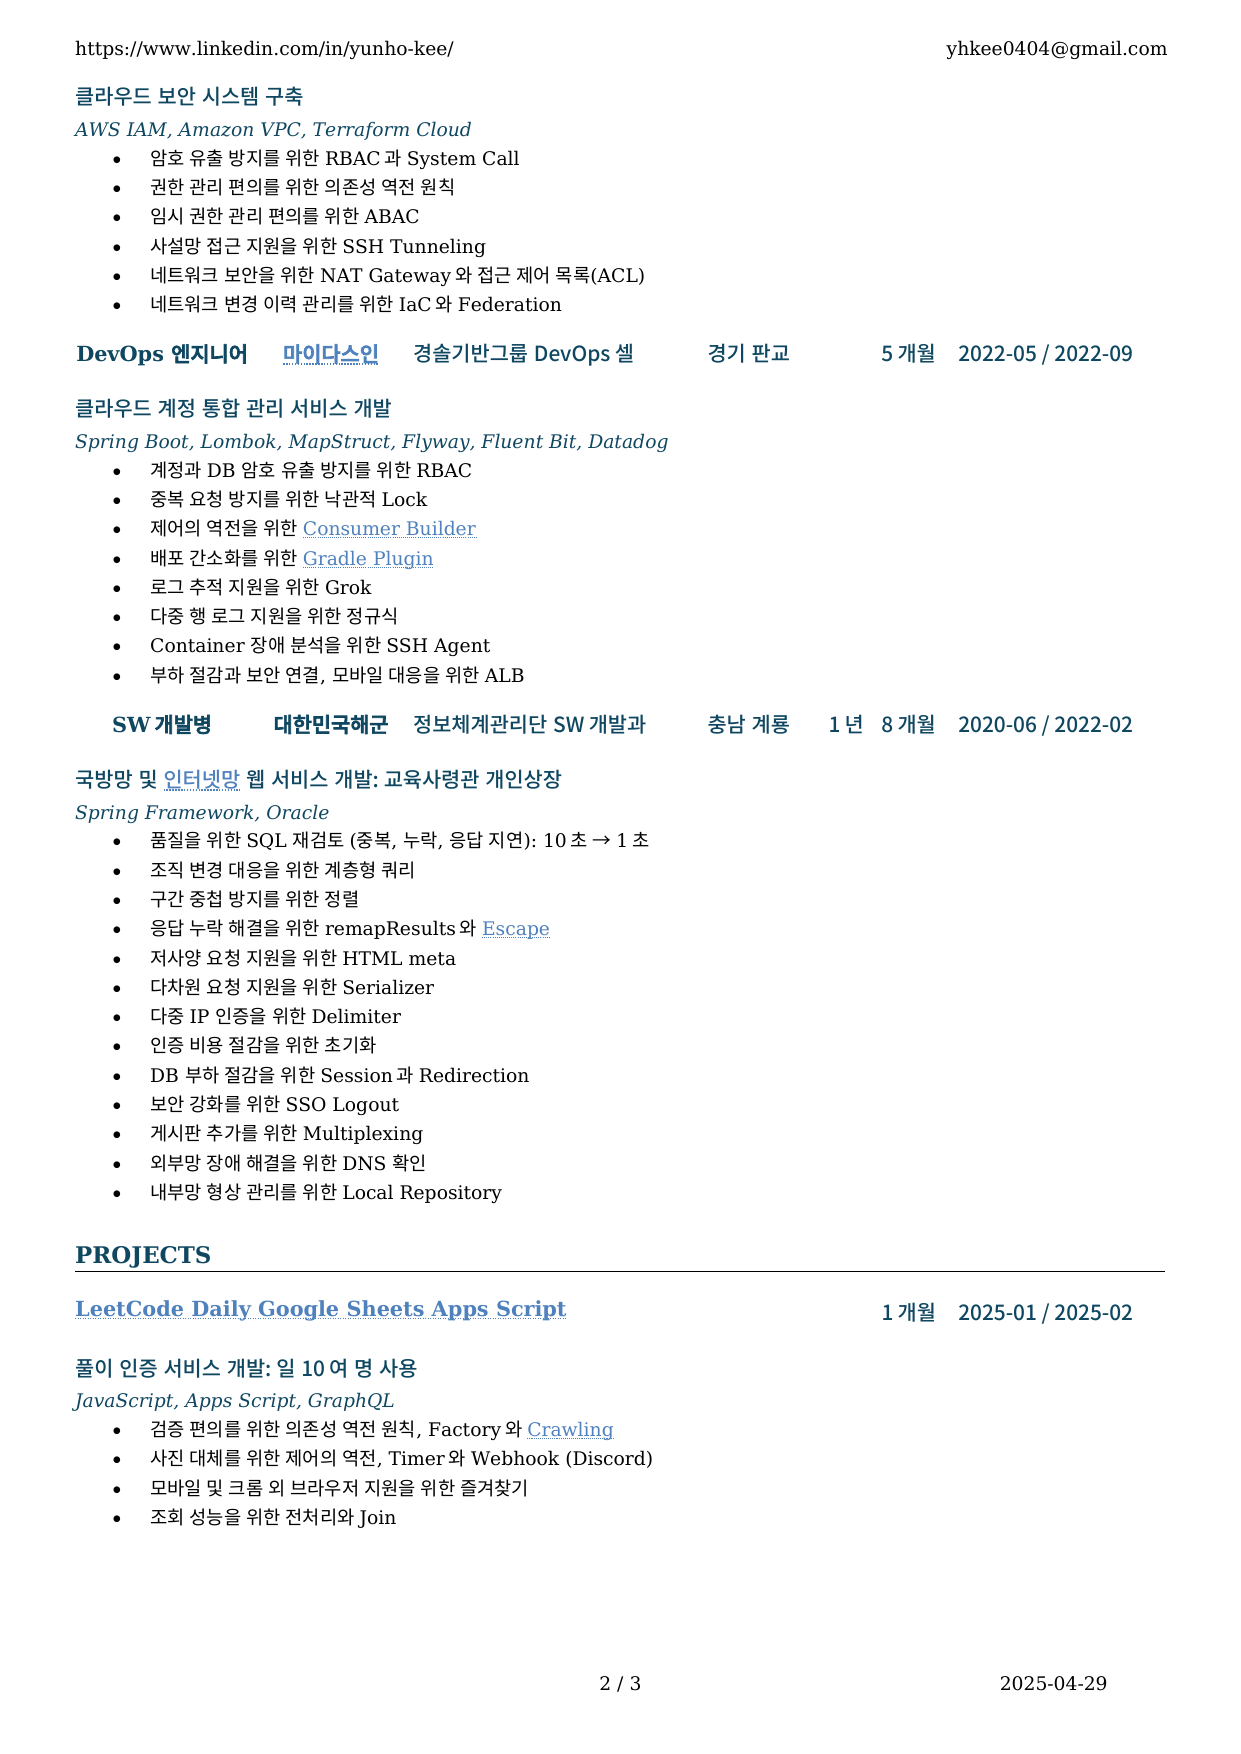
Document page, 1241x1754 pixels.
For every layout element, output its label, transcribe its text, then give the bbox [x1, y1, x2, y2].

subtitle 국방망 및 인터넷망 웹 서비스 개발: 교육사령관 개인상장 [75, 763, 1165, 793]
subtitle JavaScript, Apps Script, GraphQL [75, 1390, 1165, 1412]
list 조직 변경 대응을 위한 계층형 쿼리 [112, 857, 1165, 883]
table_header 5개월 [805, 321, 947, 376]
list 사진 대체를 위한 제어의 역전, Timer와 Webhook (Discord) [112, 1446, 1165, 1471]
subtitle Spring Framework, Oracle [75, 802, 1165, 824]
table_header 대한민국해군 [260, 691, 402, 747]
list 게시판 추가를 위한 Multiplexing [112, 1121, 1165, 1146]
list 네트워크 변경 이력 관리를 위한 IaC와 Federation [112, 291, 1165, 317]
subtitle 풀이 인증 서비스 개발: 일 10여 명 사용 [75, 1352, 1165, 1382]
table_header 2022-05 / 2022-09 [947, 321, 1154, 376]
list 외부망 장애 해결을 위한 DNS 확인 [112, 1150, 1165, 1175]
list 중복 요청 방지를 위한 낙관적 Lock [112, 486, 1165, 512]
table_header 경솔기반그룹 DevOps셀 [402, 321, 696, 376]
table_header 충남 계룡 [696, 691, 805, 747]
list Container 장애 분석을 위한 SSH Agent [112, 633, 1165, 658]
subtitle 클라우드 보안 시스템 구축 [75, 81, 1165, 111]
list 모바일 및 크롬 외 브라우저 지원을 위한 즐겨찾기 [112, 1475, 1165, 1500]
table_header SW개발병 [64, 691, 260, 747]
table_header 1년 8개월 [805, 691, 947, 747]
table_header 마이다스인 [260, 321, 402, 376]
subtitle AWS IAM, Amazon VPC, Terraform Cloud [75, 119, 1165, 141]
list 사설망 접근 지원을 위한 SSH Tunneling [112, 233, 1165, 258]
list 검증 편의를 위한 의존성 역전 원칙, Factory와 Crawling [112, 1416, 1165, 1442]
list 로그 추적 지원을 위한 Grok [112, 574, 1165, 600]
subtitle PROJECTS [75, 1242, 1165, 1271]
list 배포 간소화를 위한 Gradle Plugin [112, 545, 1165, 571]
list 제어의 역전을 위한 Consumer Builder [112, 516, 1165, 541]
list 네트워크 보안을 위한 NAT Gateway와 접근 제어 목록(ACL) [112, 262, 1165, 288]
table_header 2020-06 / 2022-02 [947, 691, 1154, 747]
table_header 정보체계관리단 SW개발과 [402, 691, 696, 747]
table_header 경기 판교 [696, 321, 805, 376]
list 응답 누락 해결을 위한 remapResults와 Escape [112, 916, 1165, 941]
list 계정과 DB 암호 유출 방지를 위한 RBAC [112, 457, 1165, 483]
list 암호 유출 방지를 위한 RBAC과 System Call [112, 145, 1165, 171]
list 권한 관리 편의를 위한 의존성 역전 원칙 [112, 174, 1165, 200]
list 부하 절감과 보안 연결, 모바일 대응을 위한 ALB [112, 662, 1165, 688]
table_header DevOps 엔지니어 [64, 321, 260, 376]
list 다차원 요청 지원을 위한 Serializer [112, 974, 1165, 1000]
list 인증 비용 절감을 위한 초기화 [112, 1033, 1165, 1058]
list 조회 성능을 위한 전처리와 Join [112, 1504, 1165, 1530]
list 임시 권한 관리 편의를 위한 ABAC [112, 204, 1165, 229]
list 구간 중첩 방지를 위한 정렬 [112, 886, 1165, 912]
list 다중 IP 인증을 위한 Delimiter [112, 1003, 1165, 1029]
list 저사양 요청 지원을 위한 HTML meta [112, 945, 1165, 970]
list 보안 강화를 위한 SSO Logout [112, 1091, 1165, 1117]
list DB 부하 절감을 위한 Session과 Redirection [112, 1062, 1165, 1087]
table_header 2025-01 / 2025-02 [947, 1280, 1154, 1335]
list 품질을 위한 SQL 재검토 (중복, 누락, 응답 지연): 10초 → 1초 [112, 828, 1165, 853]
list 내부망 형상 관리를 위한 Local Repository [112, 1179, 1165, 1204]
list 다중 행 로그 지원을 위한 정규식 [112, 603, 1165, 629]
table_header LeetCode Daily Google Sheets Apps Script [64, 1280, 805, 1335]
table_header 1개월 [805, 1280, 947, 1335]
subtitle 클라우드 계정 통합 관리 서비스 개발 [75, 393, 1165, 423]
subtitle Spring Boot, Lombok, MapStruct, Flyway, Fluent Bit, Datadog [75, 431, 1165, 453]
